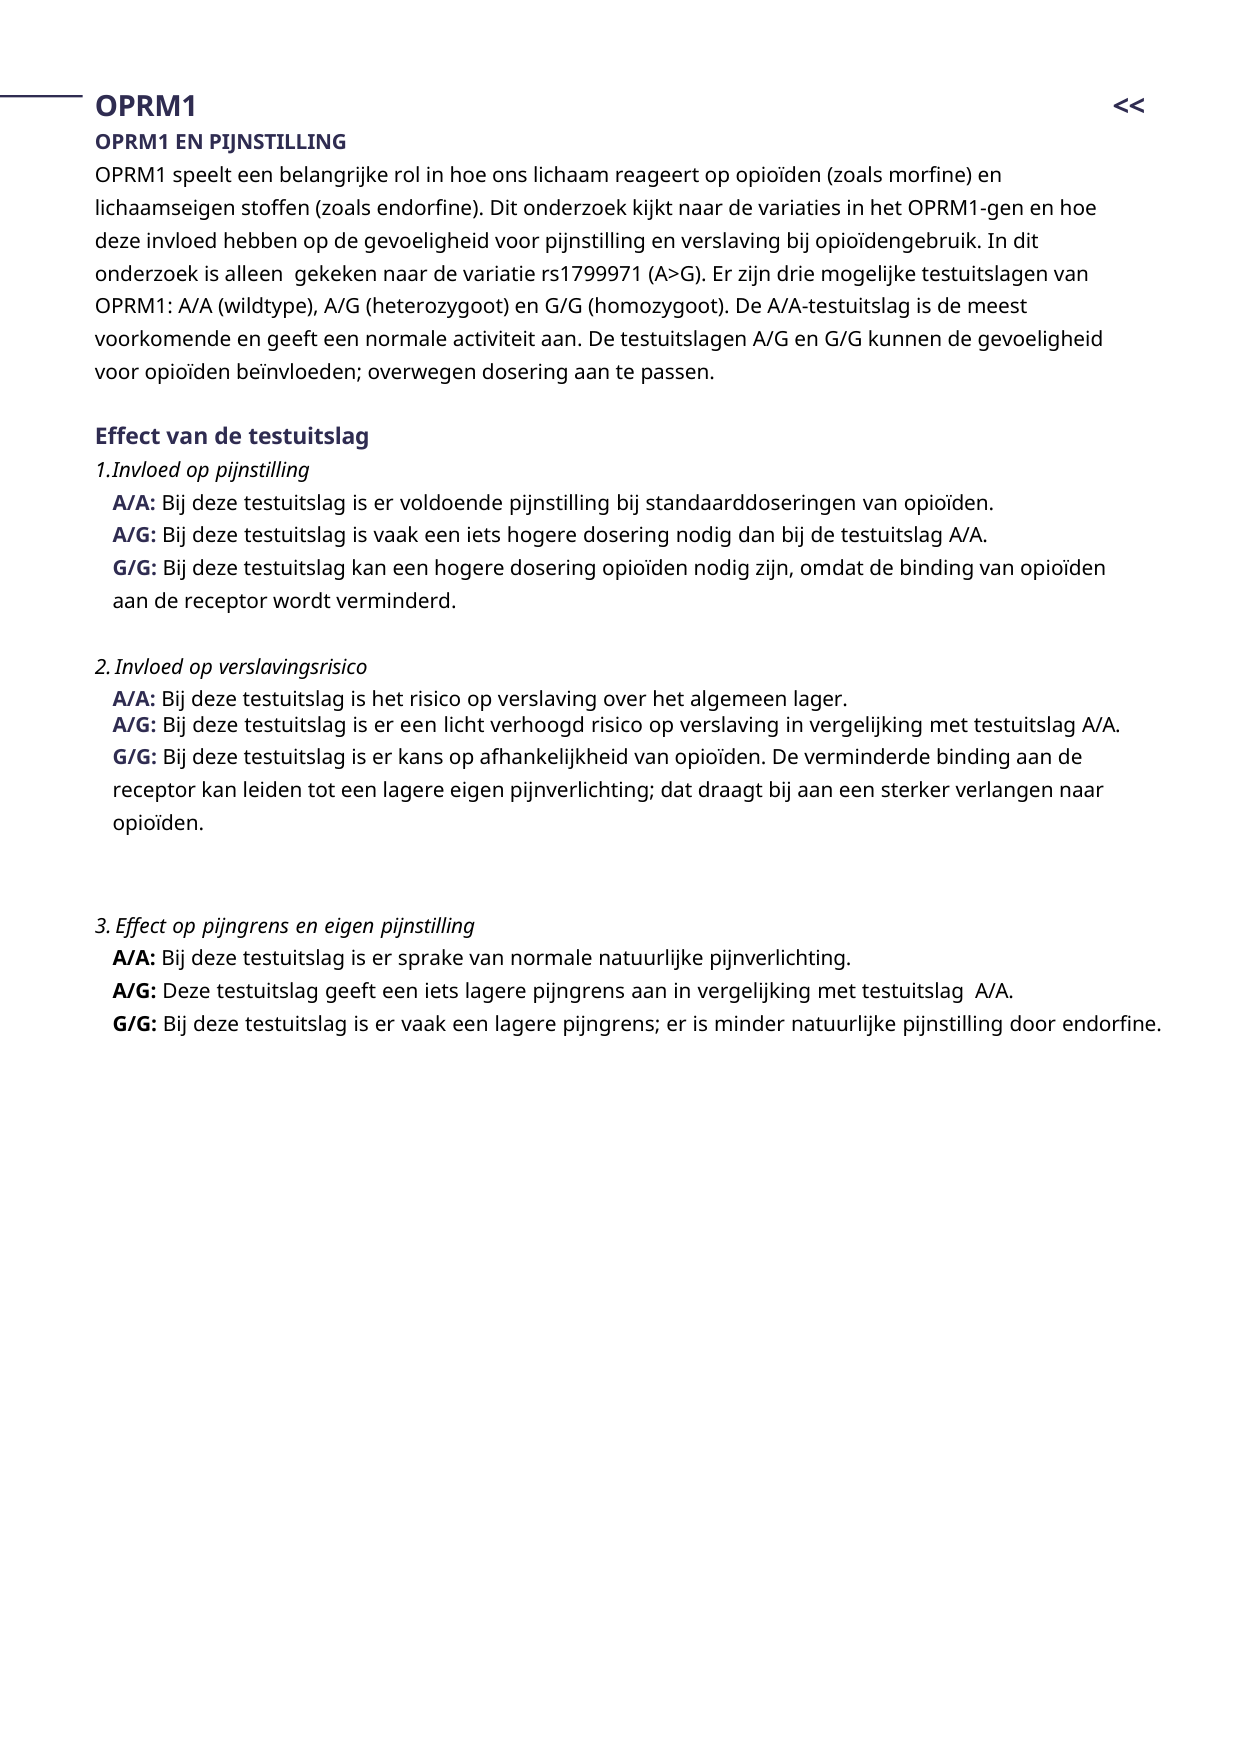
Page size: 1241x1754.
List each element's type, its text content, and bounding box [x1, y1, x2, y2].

list Effect op pijngrens en eigen pijnstilling [94, 911, 1240, 939]
list Invloed op pijnstilling [94, 455, 1240, 484]
text A/A: Bij deze testuitslag is er voldoende pijnstilling bij standaarddoseringen van opioïden. [112, 488, 1240, 516]
text A/A: Bij deze testuitslag is het risico op verslaving over het algemeen lager. [112, 684, 1240, 713]
subtitle OPRM1 EN PIJNSTILLING [94, 127, 1240, 156]
text A/G: Bij deze testuitslag is vaak een iets hogere dosering nodig dan bij de testuitslag A/A. [112, 521, 1240, 549]
list Invloed op verslavingsrisico [94, 652, 1240, 680]
text Effect van de testuitslag [94, 420, 1240, 452]
text OPRM1 speelt een belangrijke rol in hoe ons lichaam reageert op opioïden (zoals morfine) en lichaamseigen stoffen (zoals endorfine). Dit onderzoek kijkt naar de variaties in het OPRM1-gen en hoe deze invloed hebben op de gevoeligheid voor pijnstilling en verslaving bij opioïdengebruik. In dit onderzoek is alleen gekeken naar de variatie rs1799971 (A>G). Er zijn drie mogelijke testuitslagen van OPRM1: A/A (wildtype), A/G (heterozygoot) en G/G (homozygoot). De A/A-testuitslag is de meest voorkomende en geeft een normale activiteit aan. De testuitslagen A/G en G/G kunnen de gevoeligheid voor opioïden beïnvloeden; overwegen dosering aan te passen. [94, 160, 1109, 386]
text A/G: Deze testuitslag geeft een iets lagere pijngrens aan in vergelijking met testuitslag A/A. [112, 976, 1240, 1004]
text G/G: Bij deze testuitslag is er kans op afhankelijkheid van opioïden. De verminderde binding aan de receptor kan leiden tot een lagere eigen pijnverlichting; dat draagt bij aan een sterker verlangen naar opioïden. [112, 742, 1132, 836]
text G/G: Bij deze testuitslag kan een hogere dosering opioïden nodig zijn, omdat de binding van opioïden aan de receptor wordt verminderd. [112, 553, 1132, 614]
text A/G: Bij deze testuitslag is er een licht verhoogd risico op verslaving in vergelijking met testuitslag A/A. [112, 713, 1240, 738]
subtitle OPRM1 << [94, 85, 1240, 124]
text G/G: Bij deze testuitslag is er vaak een lagere pijngrens; er is minder natuurlijke pijnstilling door endorfine. [112, 1009, 1240, 1037]
text A/A: Bij deze testuitslag is er sprake van normale natuurlijke pijnverlichting. [112, 943, 1240, 972]
